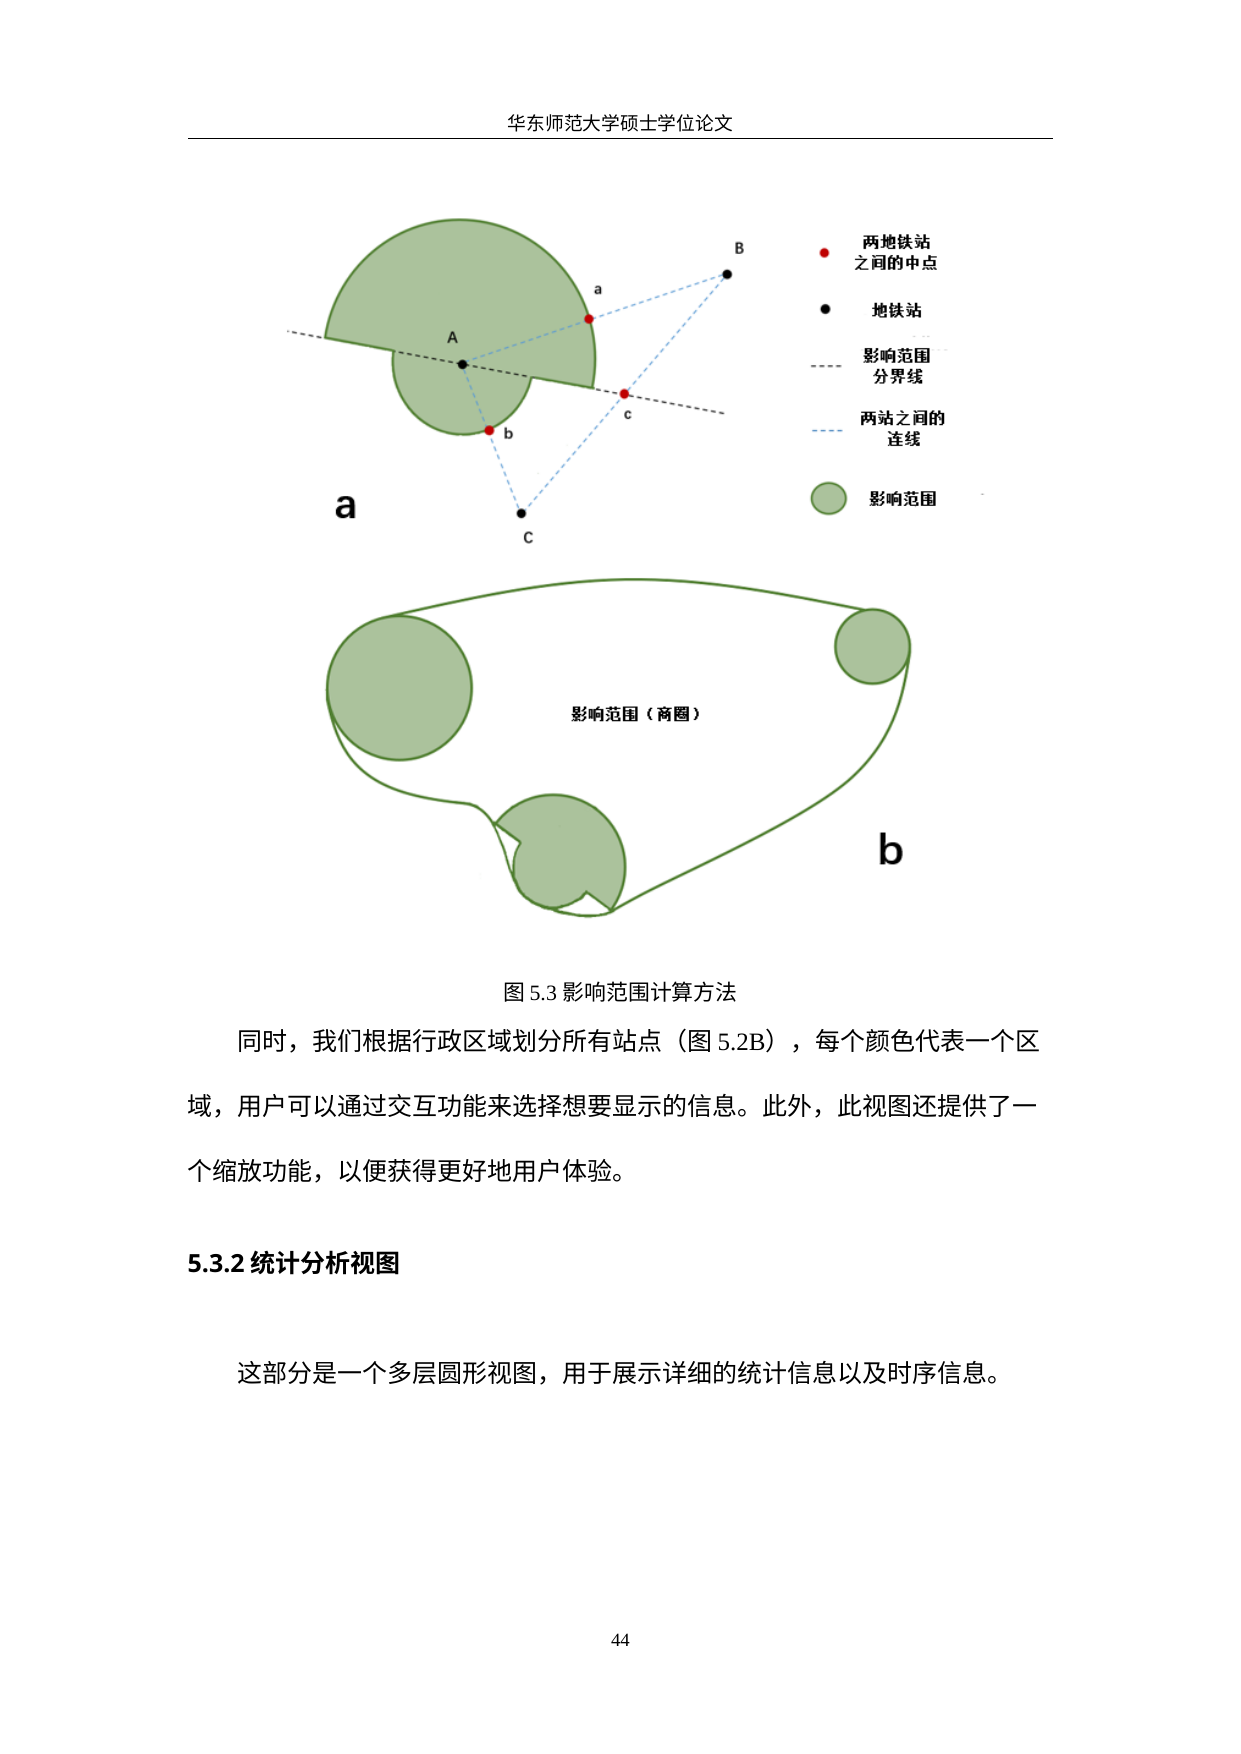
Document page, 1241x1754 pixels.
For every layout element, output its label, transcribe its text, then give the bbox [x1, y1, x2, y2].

text 这部分是一个多层圆形视图，用于展示详细的统计信息以及时序信息。 [187, 1339, 1053, 1404]
text 5.3.2统计分析视图 [187, 1229, 1053, 1294]
text 同时，我们根据行政区域划分所有站点（图5.2B），每个颜色代表一个区域，用户可以通过交互功能来选择想要显示的信息。此外，此视图还提供了一个缩放功能，以便获得更好地用户体验。 [187, 1007, 1053, 1202]
picture [220, 161, 1020, 955]
text 图5.3 影响范围计算方法 [187, 974, 1053, 1007]
